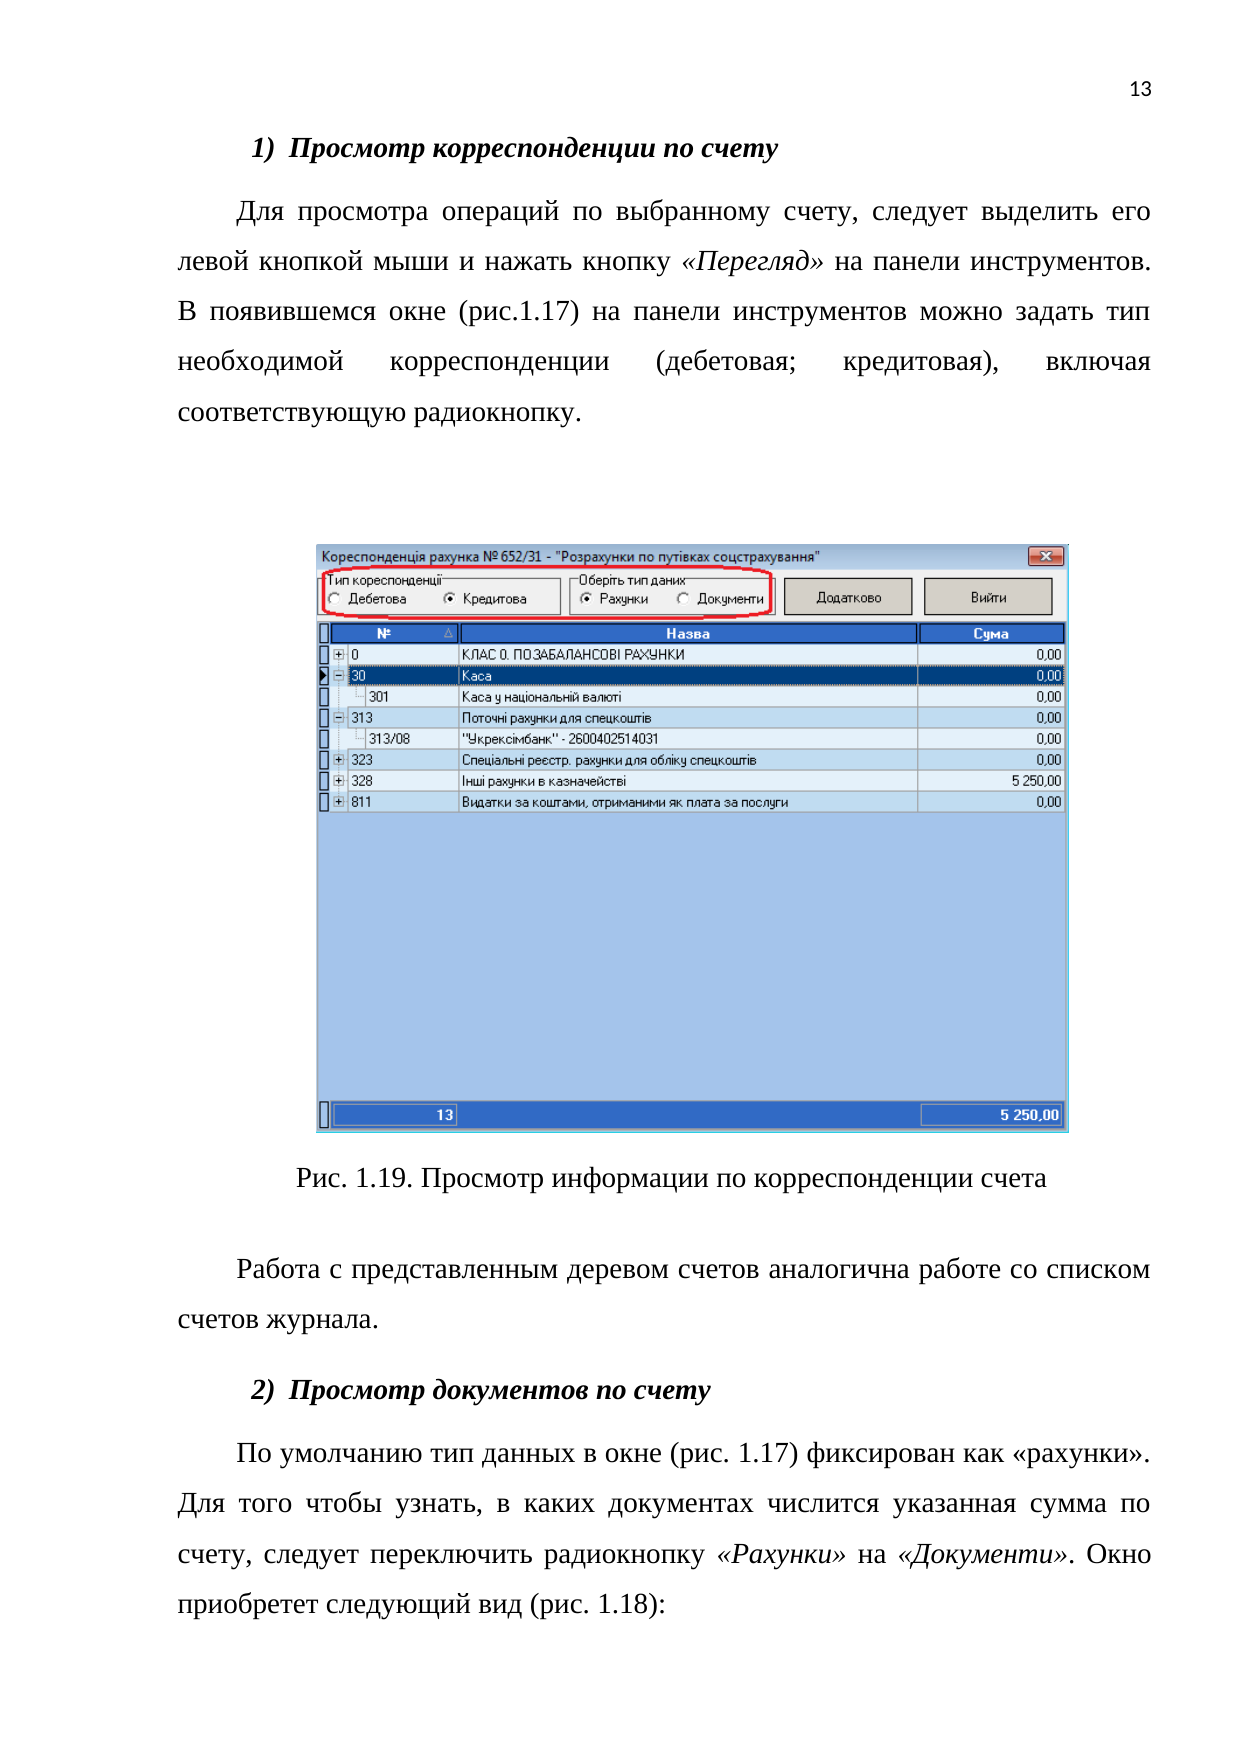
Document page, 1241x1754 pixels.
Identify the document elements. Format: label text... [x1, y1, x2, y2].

subtitle Просмотр корреспонденции по счету [251, 130, 1152, 163]
list Работа с представленным деревом счетов аналогична работе со списком счетов журнала. [177, 1251, 1152, 1335]
list Для просмотра операций по выбранному счету, следует выделить его левой кнопкой мыши и нажать кнопку «Перегляд» на панели инструментов. В появившемся окне (рис.1.17) на панели инструментов можно задать тип необходимой корреспонденции (дебетовая; кредитовая), включая соответствующую радиокнопку. [177, 193, 1152, 427]
subtitle Просмотр документов по счету [251, 1372, 1152, 1406]
list По умолчанию тип данных в окне (рис. 1.17) фиксирован как «рахунки». Для того чтобы узнать, в каких документах числится указанная сумма по счету, следует переключить радиокнопку «Рахунки» на «Документи». Окно приобретет следующий вид (рис. 1.18): [177, 1435, 1152, 1620]
picture [316, 544, 1069, 1133]
